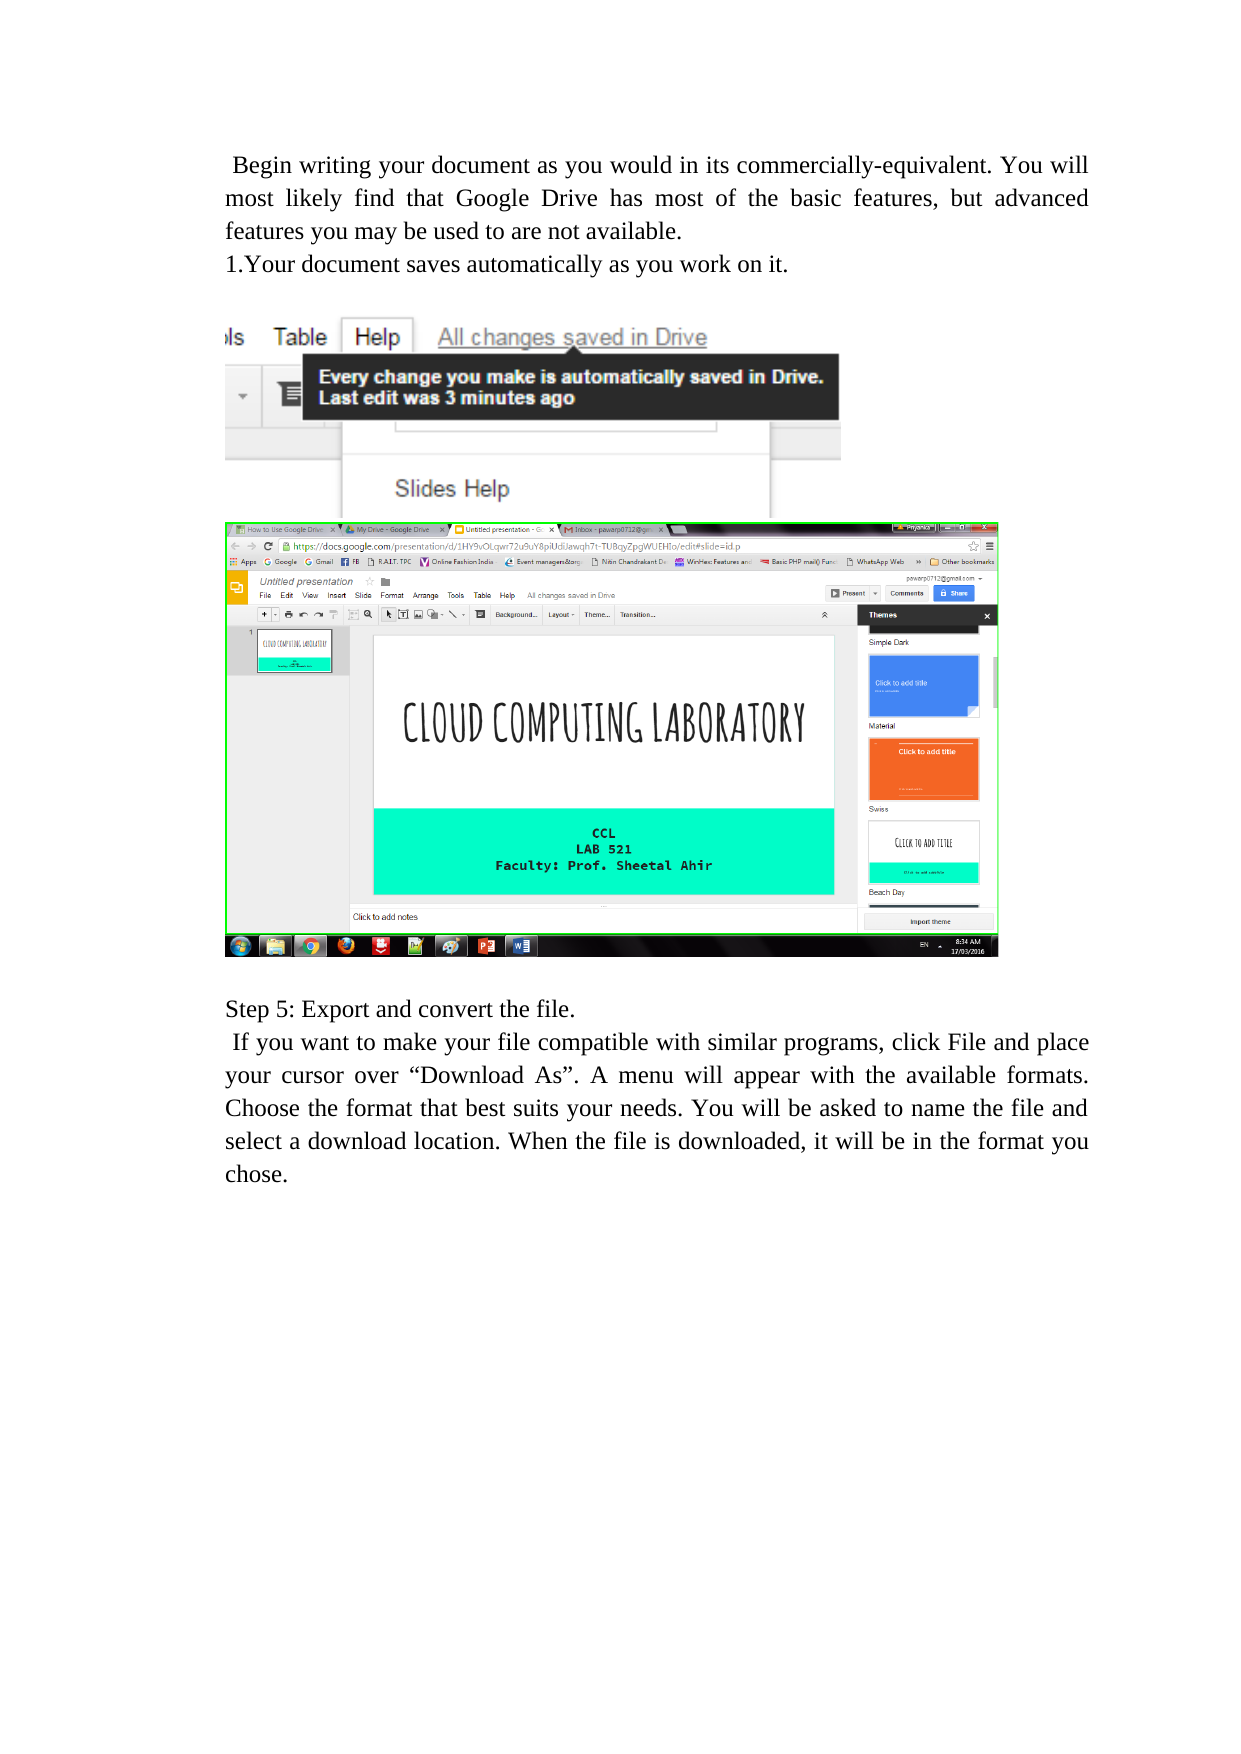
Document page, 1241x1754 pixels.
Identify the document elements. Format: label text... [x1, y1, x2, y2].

text Begin writing your document as you would in its commercially-equivalent. You will most likely find that Google Drive has most of the basic features, but advanced features you may be used to are not available. [225, 150, 1090, 245]
text Step 5: Export and convert the file. [225, 994, 1090, 1023]
text 1.Your document saves automatically as you work on it. [225, 249, 1090, 278]
picture [225, 522, 999, 957]
text If you want to make your file compatible with similar programs, click File and place your cursor over “Download As”. A menu will appear with the available formats. Choose the format that best suits your needs. You will be asked to name the file and select a download location. When the file is downloaded, it will be in the format you chose. [225, 1027, 1090, 1188]
picture [225, 282, 841, 518]
